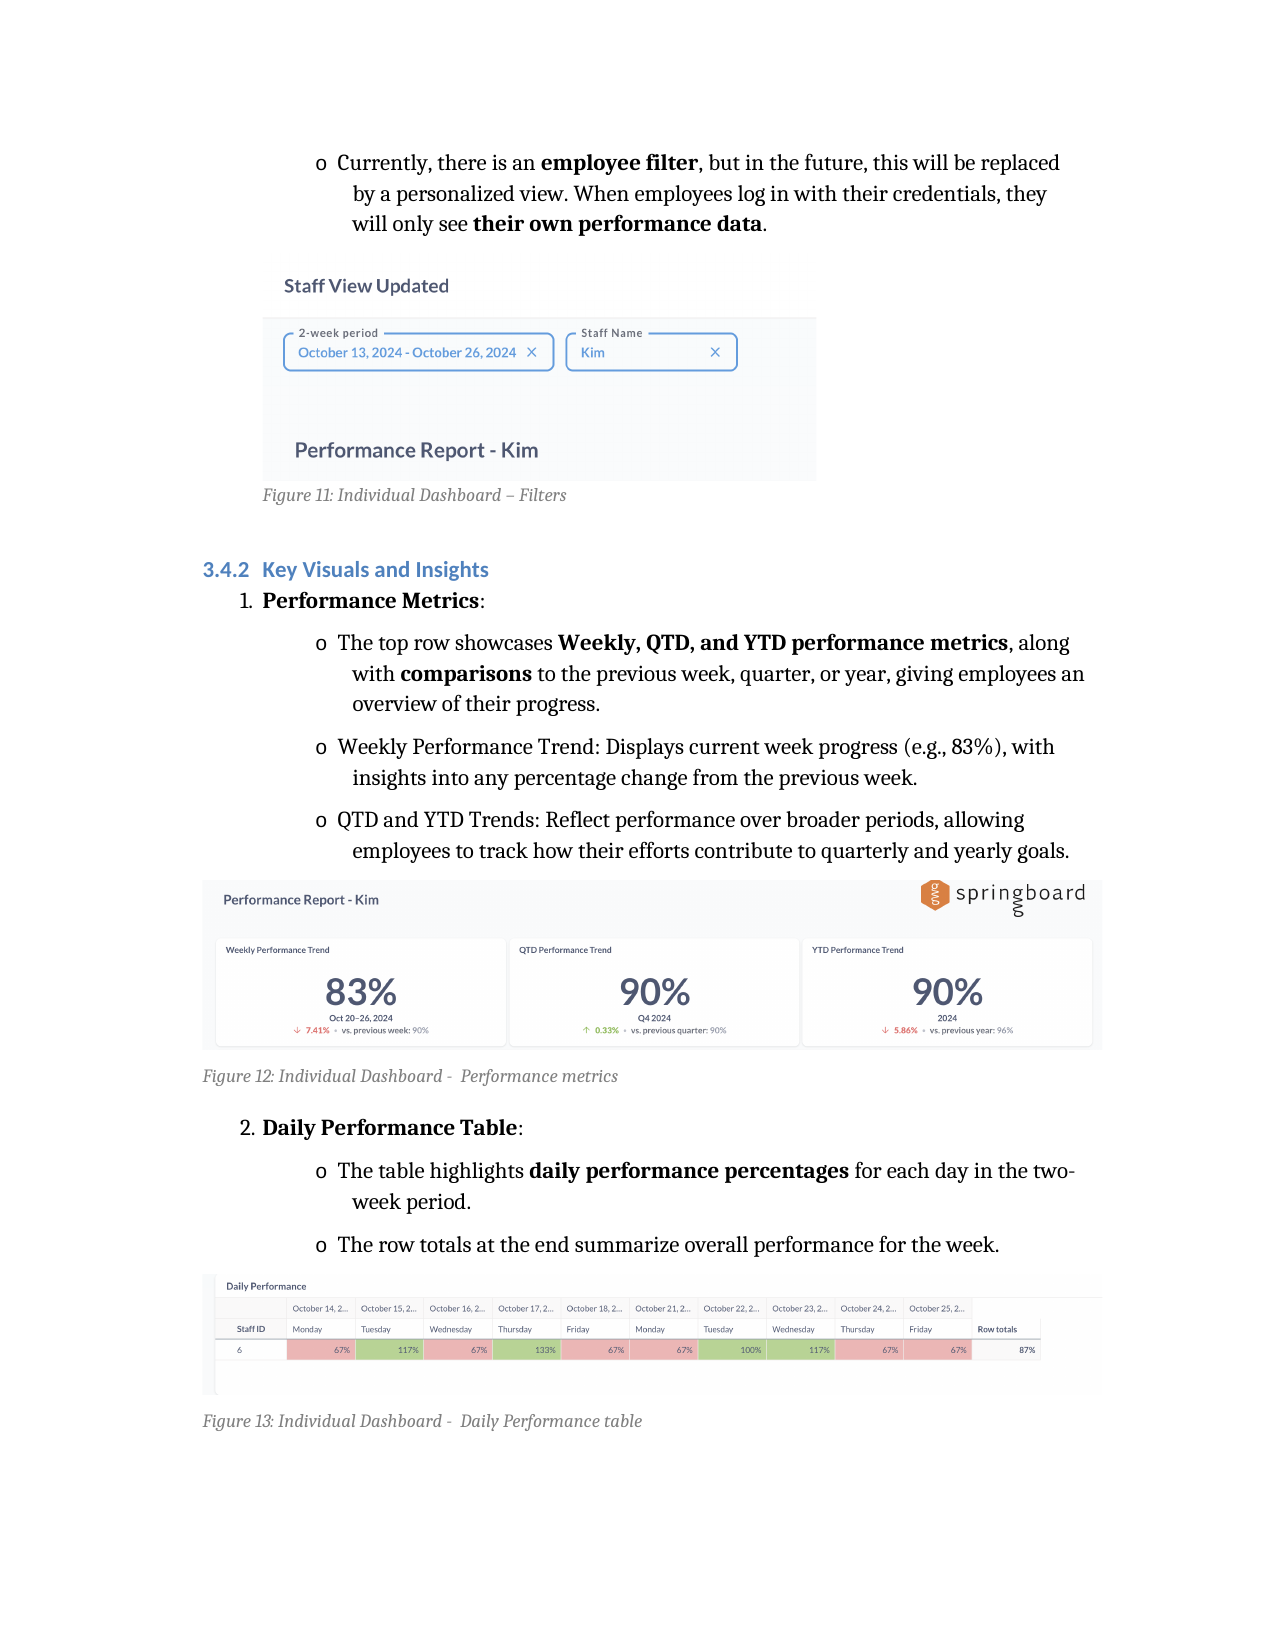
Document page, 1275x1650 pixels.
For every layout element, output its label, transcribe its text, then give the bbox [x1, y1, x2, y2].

list The table highlights daily performance percentages for each day in the two-week period. [315, 1158, 1087, 1215]
list Currently, there is an employee filter, but in the future, this will be replaced by a personalized view. When employees log in with their credentials, they will only see their own performance data. [315, 150, 1087, 237]
subtitle Key Visuals and Insights [202, 555, 1087, 583]
picture [202, 880, 1103, 1050]
list Weekly Performance Trend: Displays current week progress (e.g., 83%), with insights into any percentage change from the previous week. [315, 734, 1087, 791]
picture [202, 1274, 1103, 1395]
text Figure 11: Individual Dashboard – Filters [262, 485, 1087, 506]
list The row totals at the end summarize overall performance for the week. [315, 1231, 1087, 1258]
list QTD and YTD Trends: Reflect performance over broader periods, allowing employees to track how their efforts contribute to quarterly and yearly goals. [315, 807, 1087, 864]
text Figure 13: Individual Dashboard - Daily Performance table [187, 1411, 1087, 1432]
picture [262, 253, 817, 481]
text Figure 12: Individual Dashboard - Performance metrics [187, 1066, 1087, 1087]
list Daily Performance Table: [240, 1115, 1087, 1142]
list Performance Metrics: [240, 587, 1087, 614]
list The top row showcases Weekly, QTD, and YTD performance metrics, along with comparisons to the previous week, quarter, or year, giving employees an overview of their progress. [315, 630, 1087, 717]
